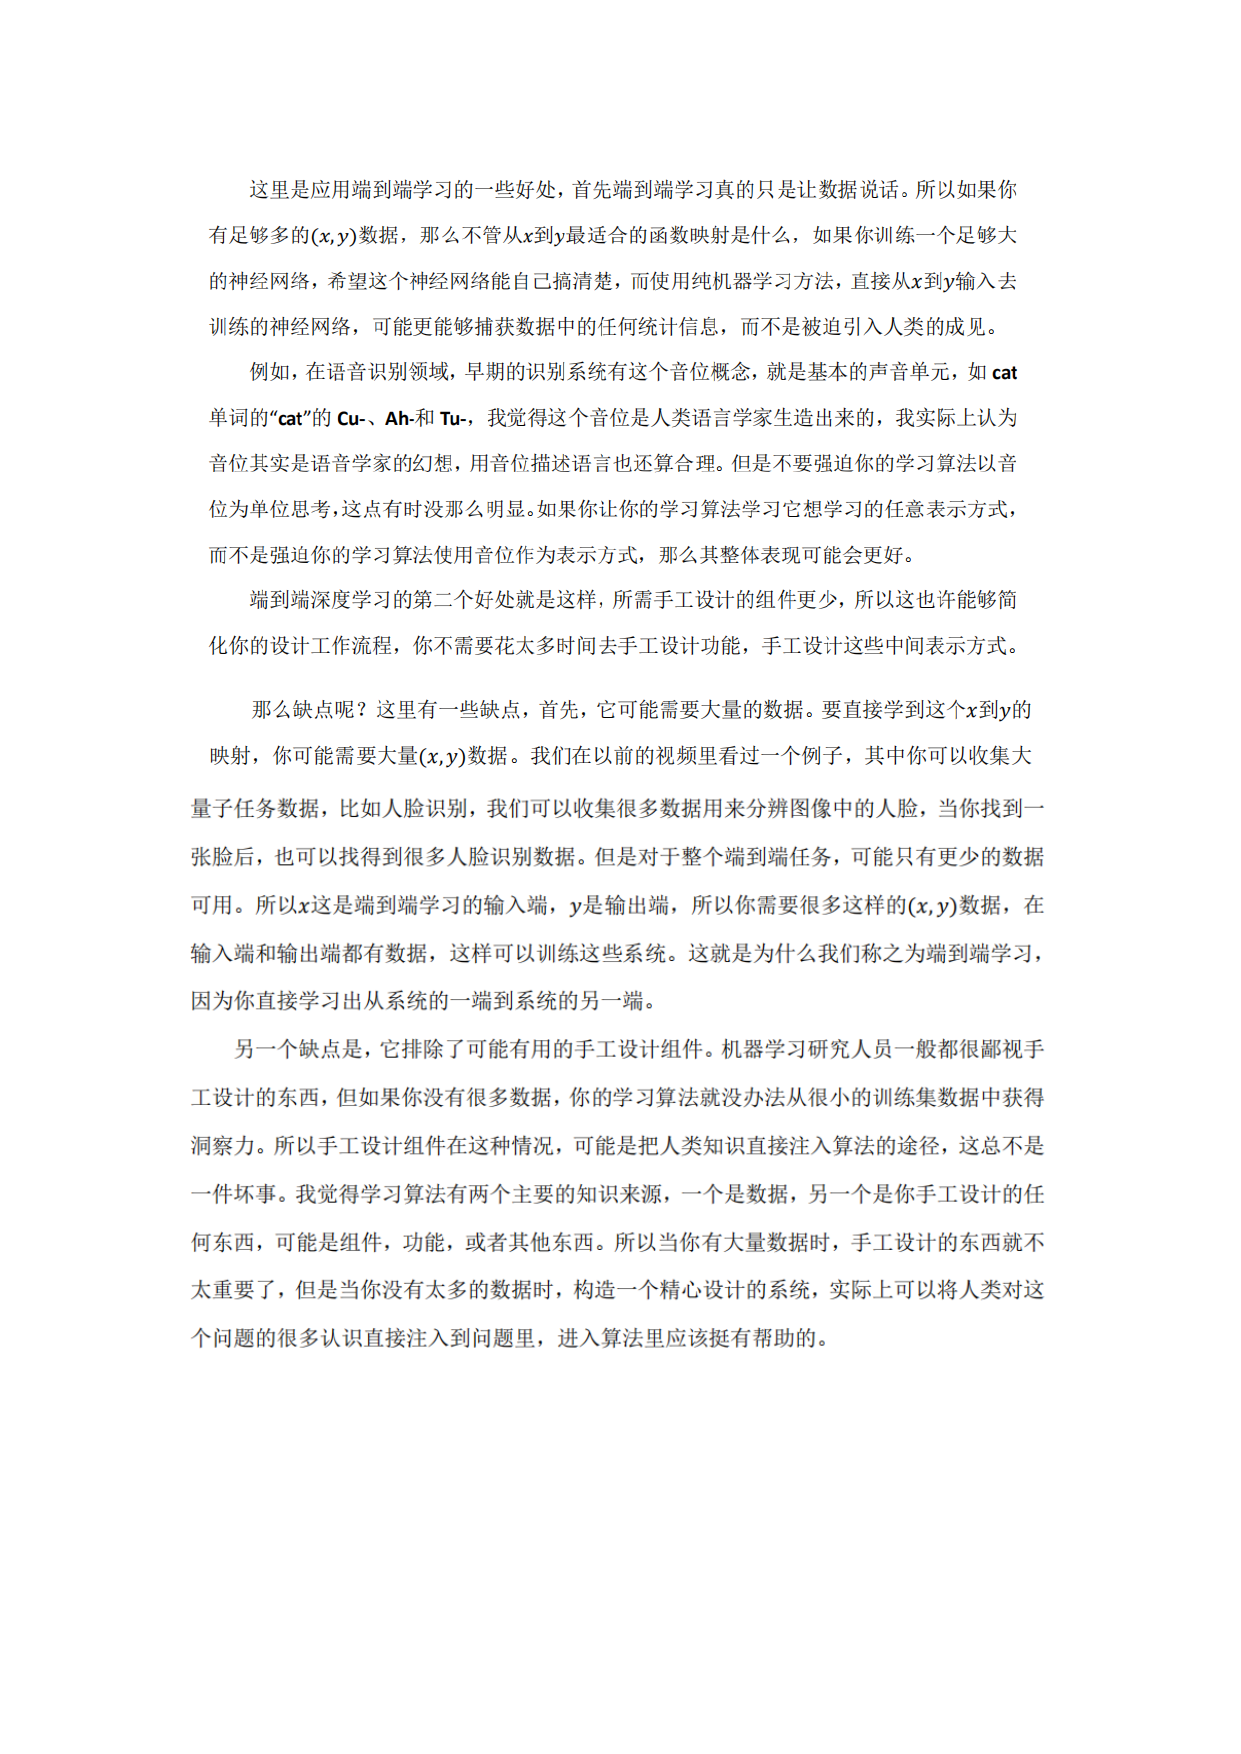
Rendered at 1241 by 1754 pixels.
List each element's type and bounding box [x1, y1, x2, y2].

picture [187, 779, 1053, 1359]
picture [187, 682, 1053, 776]
picture [187, 162, 1053, 666]
